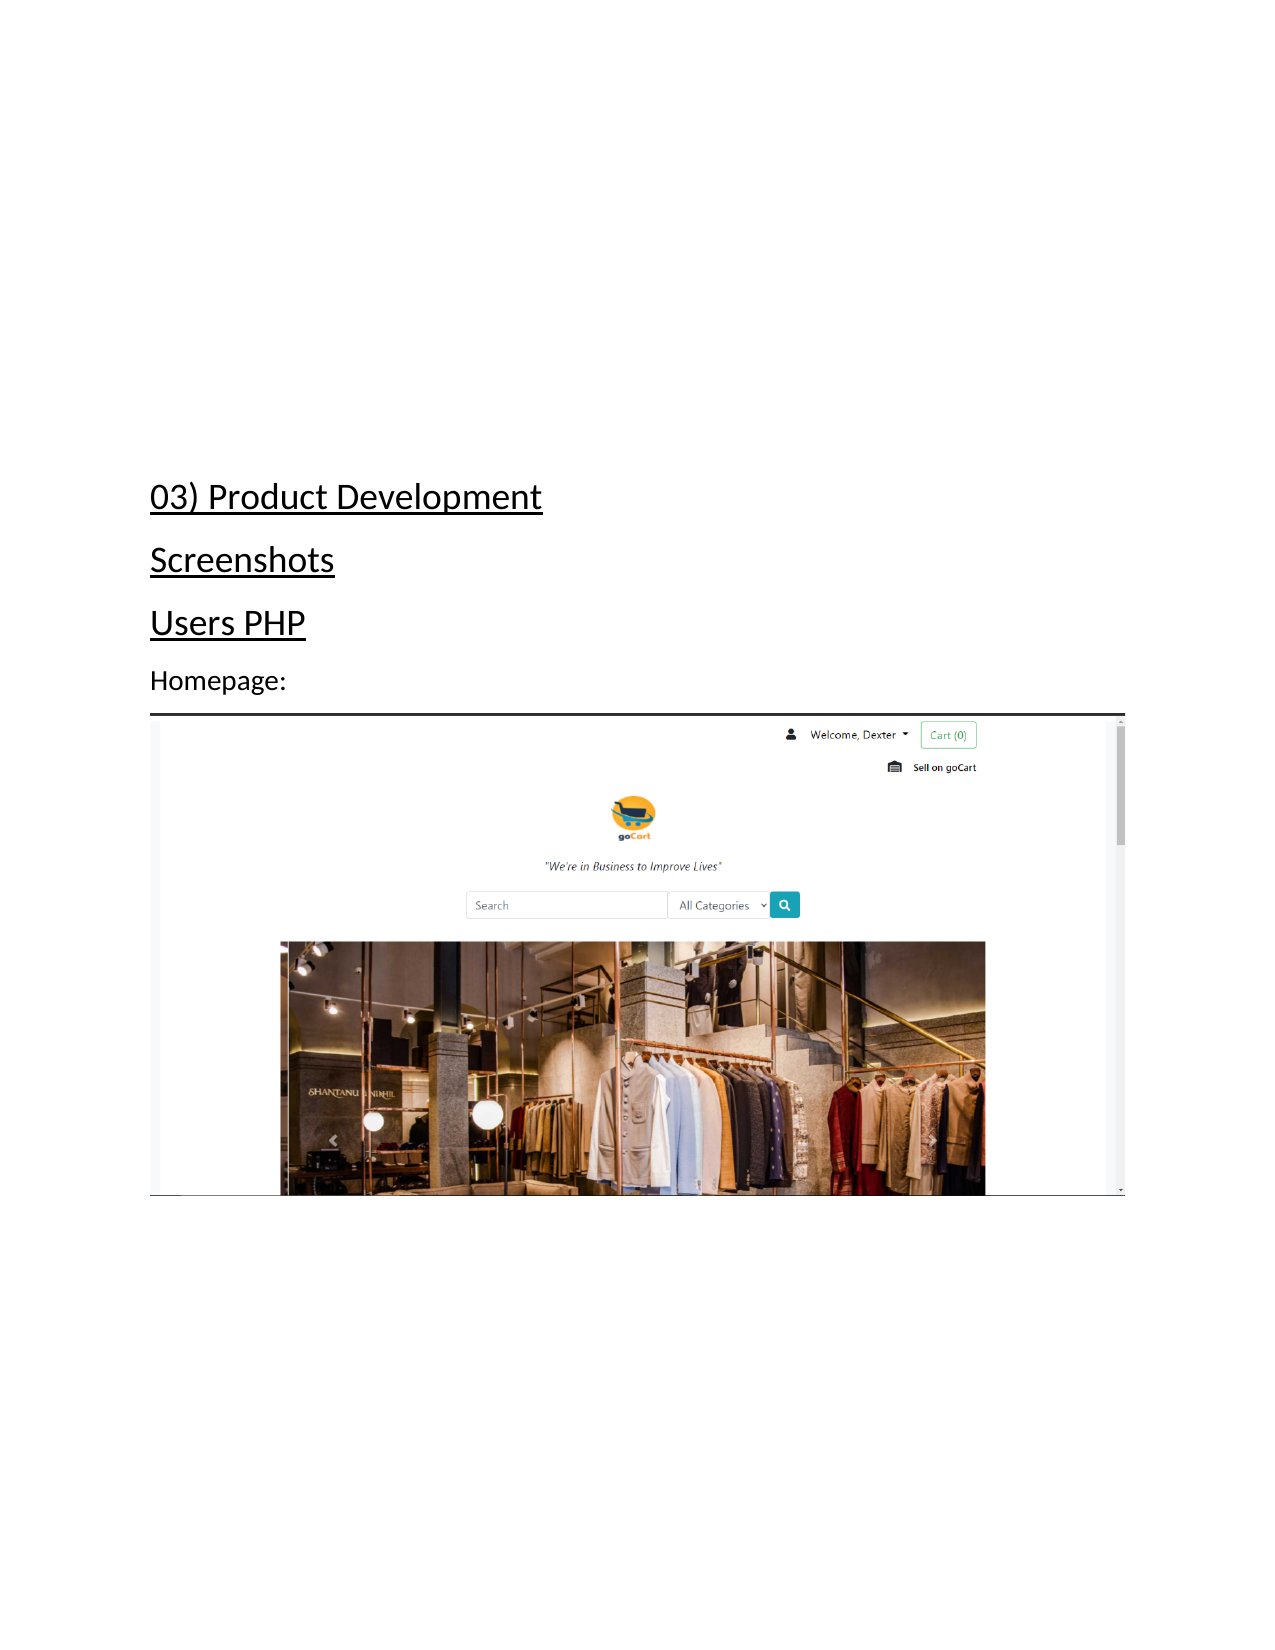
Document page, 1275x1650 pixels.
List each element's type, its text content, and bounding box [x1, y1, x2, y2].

picture [150, 713, 1125, 1196]
text Homepage: [150, 662, 1125, 698]
text Screenshots [150, 536, 1125, 582]
text Users PHP [150, 599, 1125, 645]
text 03) Product Development [150, 473, 1125, 519]
